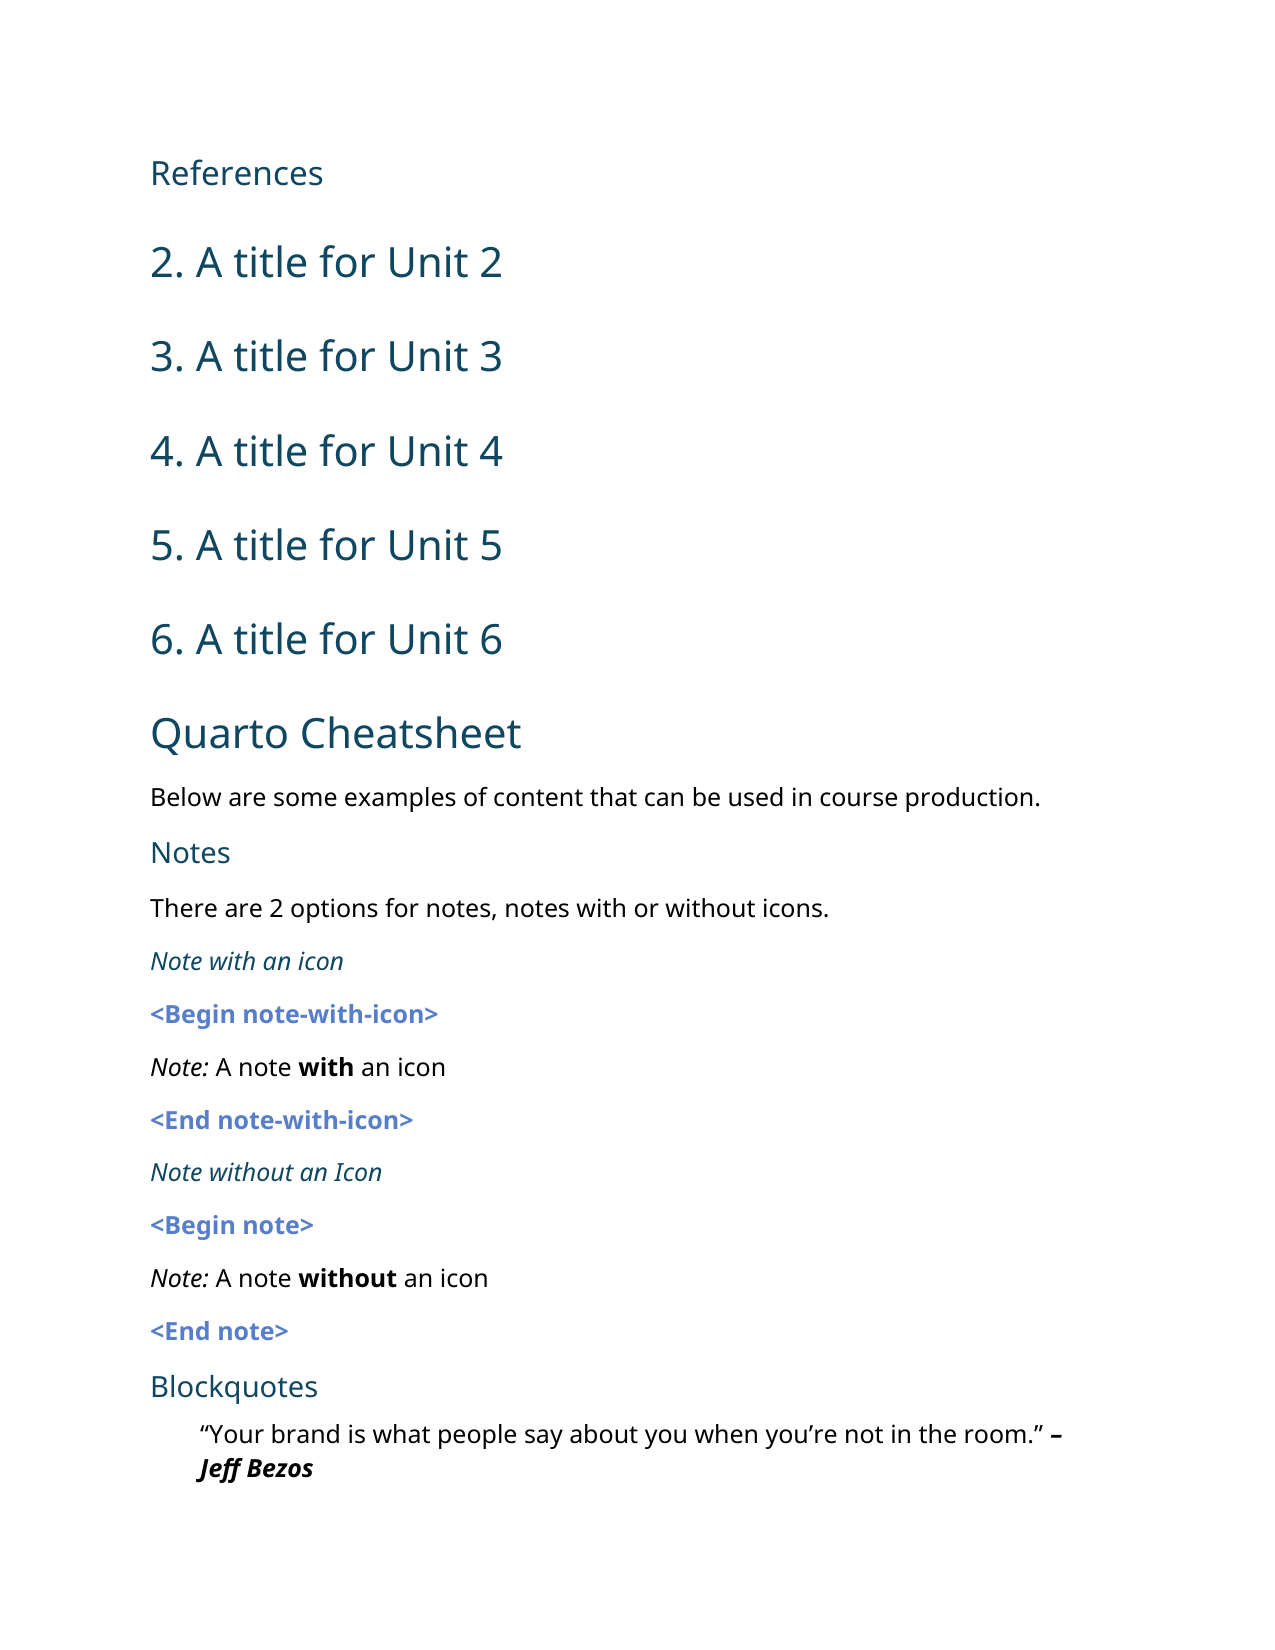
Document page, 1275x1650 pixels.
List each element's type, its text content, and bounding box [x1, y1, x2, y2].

text <End note> [150, 1313, 1125, 1348]
text <Begin note-with-icon> [150, 997, 1125, 1031]
text There are 2 options for notes, notes with or without icons. [150, 891, 1125, 925]
subtitle Quarto Cheatsheet [150, 704, 1125, 761]
text Note: A note without an icon [150, 1261, 1125, 1295]
subtitle 6. A title for Unit 6 [150, 610, 1125, 667]
text Note: A note with an icon [150, 1049, 1125, 1083]
text “Your brand is what people say about you when you’re not in the room.” – Jeff Bezos [200, 1416, 1075, 1484]
subtitle 5. A title for Unit 5 [150, 516, 1125, 572]
text Below are some examples of content that can be used in course production. [150, 780, 1125, 814]
subtitle Note without an Icon [150, 1155, 1125, 1189]
text <End note-with-icon> [150, 1102, 1125, 1136]
subtitle Note with an icon [150, 944, 1125, 978]
text <Begin note> [150, 1208, 1125, 1242]
subtitle 2. A title for Unit 2 [150, 233, 1125, 290]
subtitle 3. A title for Unit 3 [150, 327, 1125, 384]
subtitle Notes [150, 833, 1125, 872]
subtitle Blockquotes [150, 1366, 1125, 1406]
subtitle References [150, 150, 1125, 195]
subtitle 4. A title for Unit 4 [150, 421, 1125, 478]
